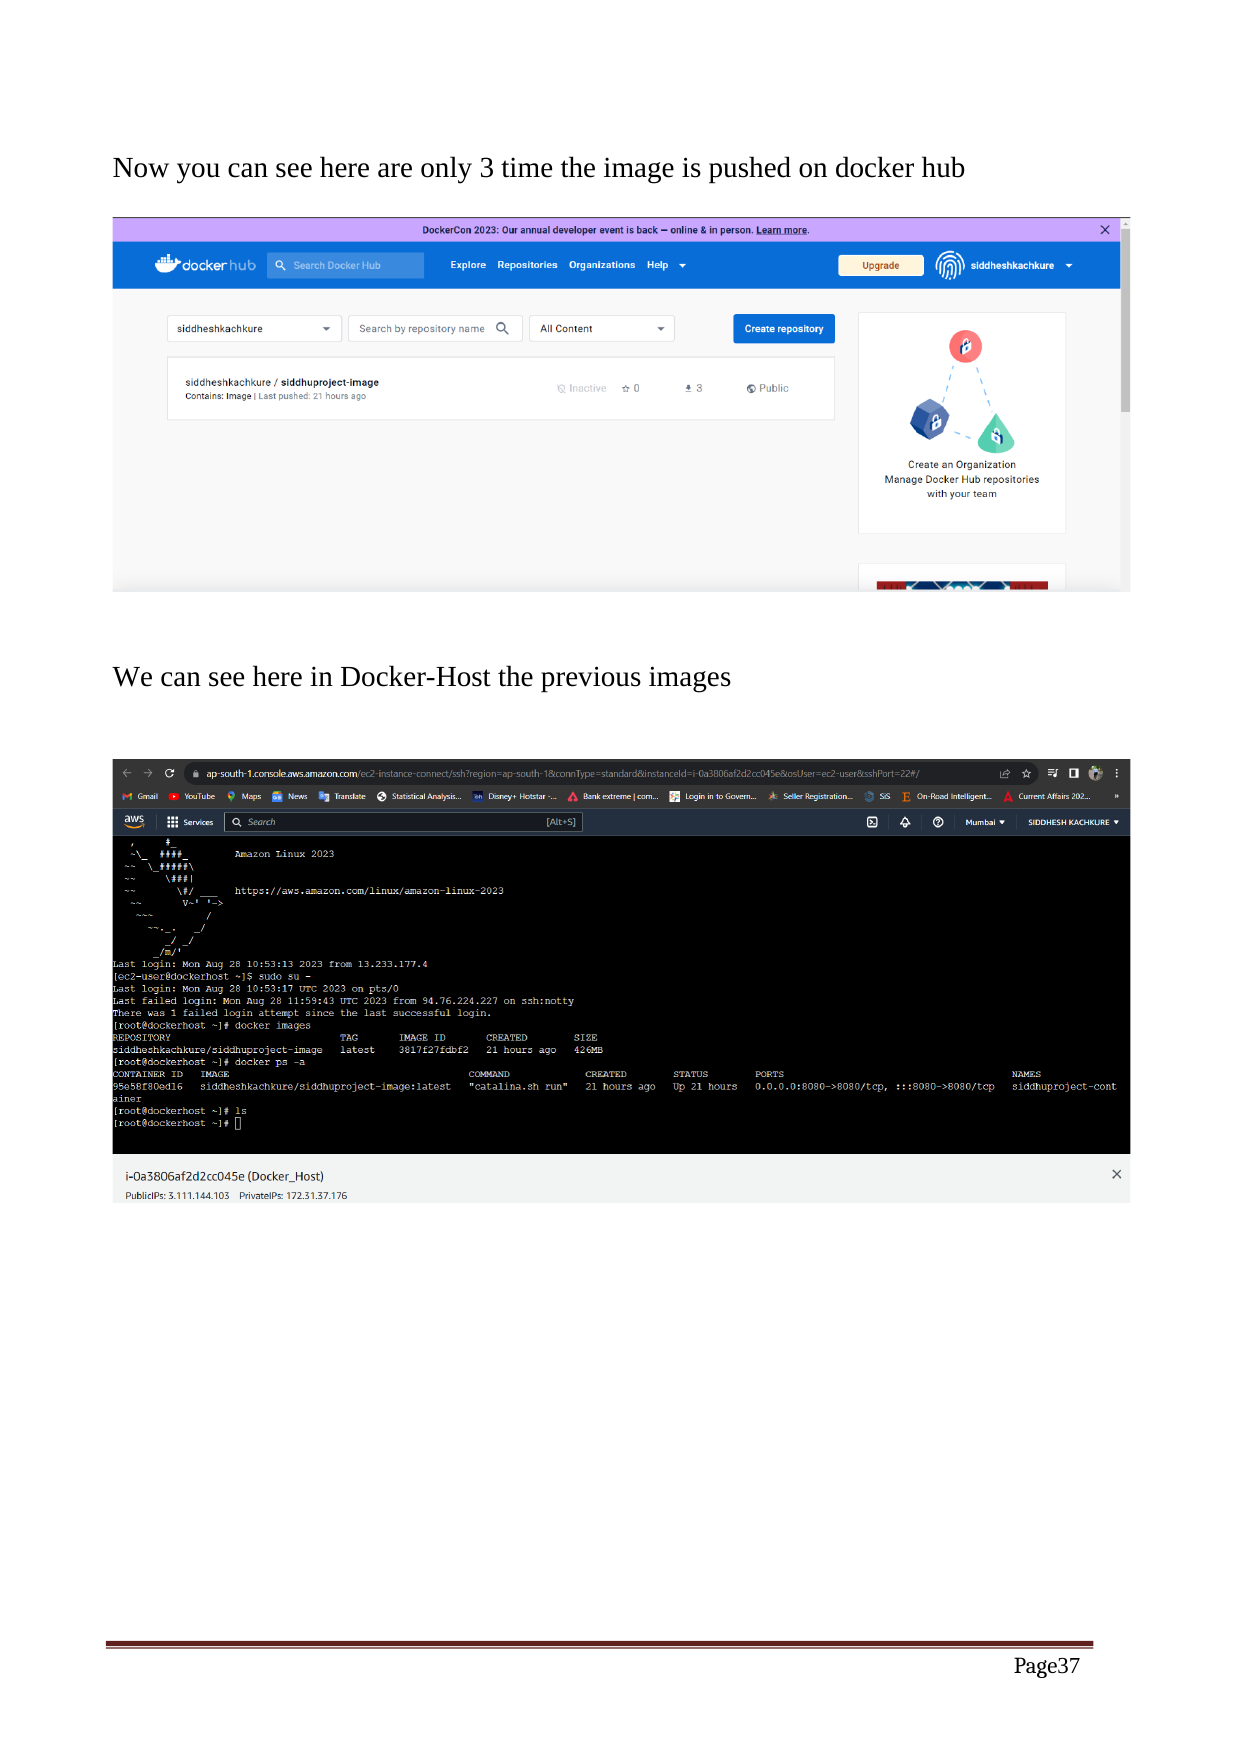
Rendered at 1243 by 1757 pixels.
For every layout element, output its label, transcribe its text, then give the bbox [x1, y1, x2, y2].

text We can see here in Docker-Host the previous images [112, 659, 1130, 693]
picture [112, 759, 1131, 1203]
text Now you can see here are only 3 time the image is pushed on docker hub [112, 150, 1130, 183]
picture [112, 217, 1131, 592]
